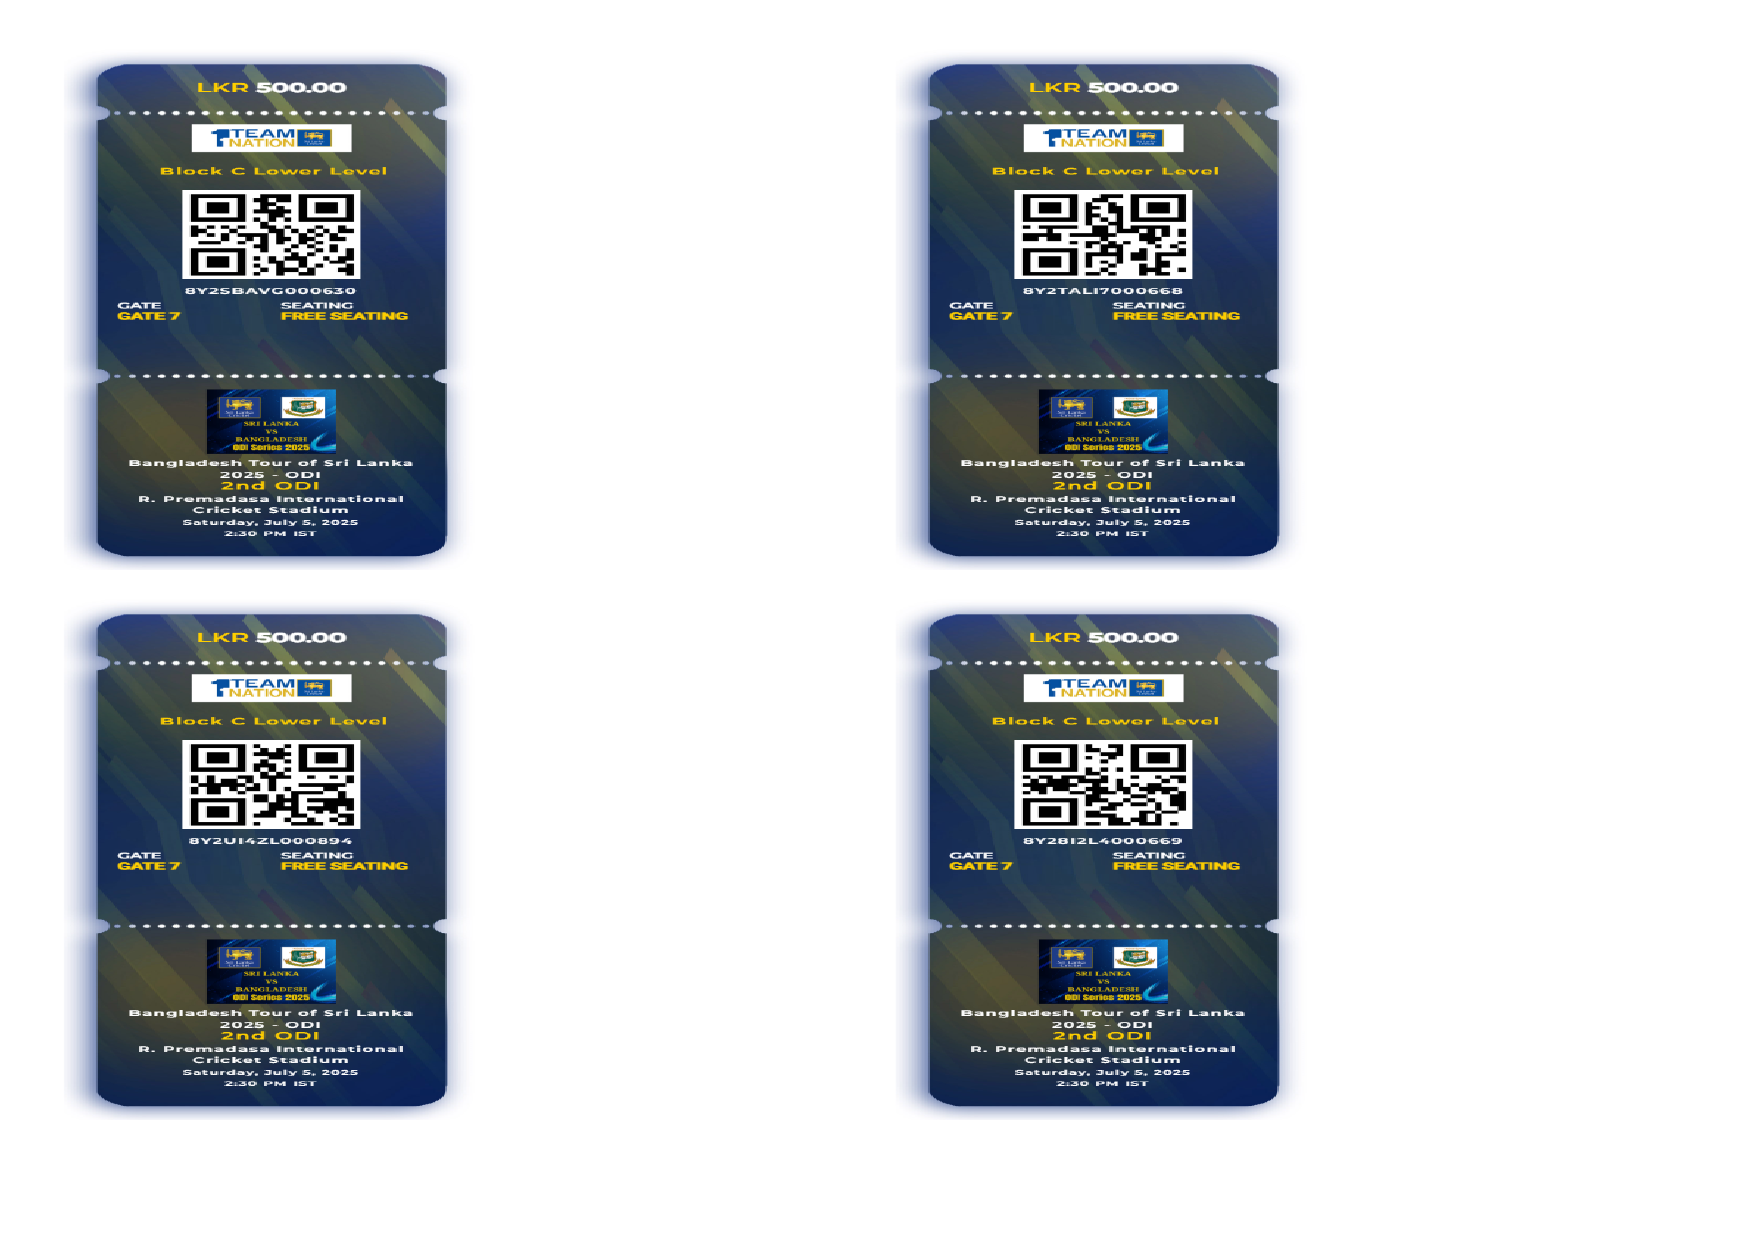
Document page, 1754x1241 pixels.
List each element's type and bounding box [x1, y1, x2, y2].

table_header [34, 45, 866, 595]
table_cell [866, 595, 1697, 1144]
picture [895, 594, 1316, 1120]
table_cell [34, 595, 866, 1144]
table_header [866, 45, 1697, 595]
picture [63, 45, 484, 570]
picture [63, 594, 484, 1120]
picture [895, 45, 1316, 570]
